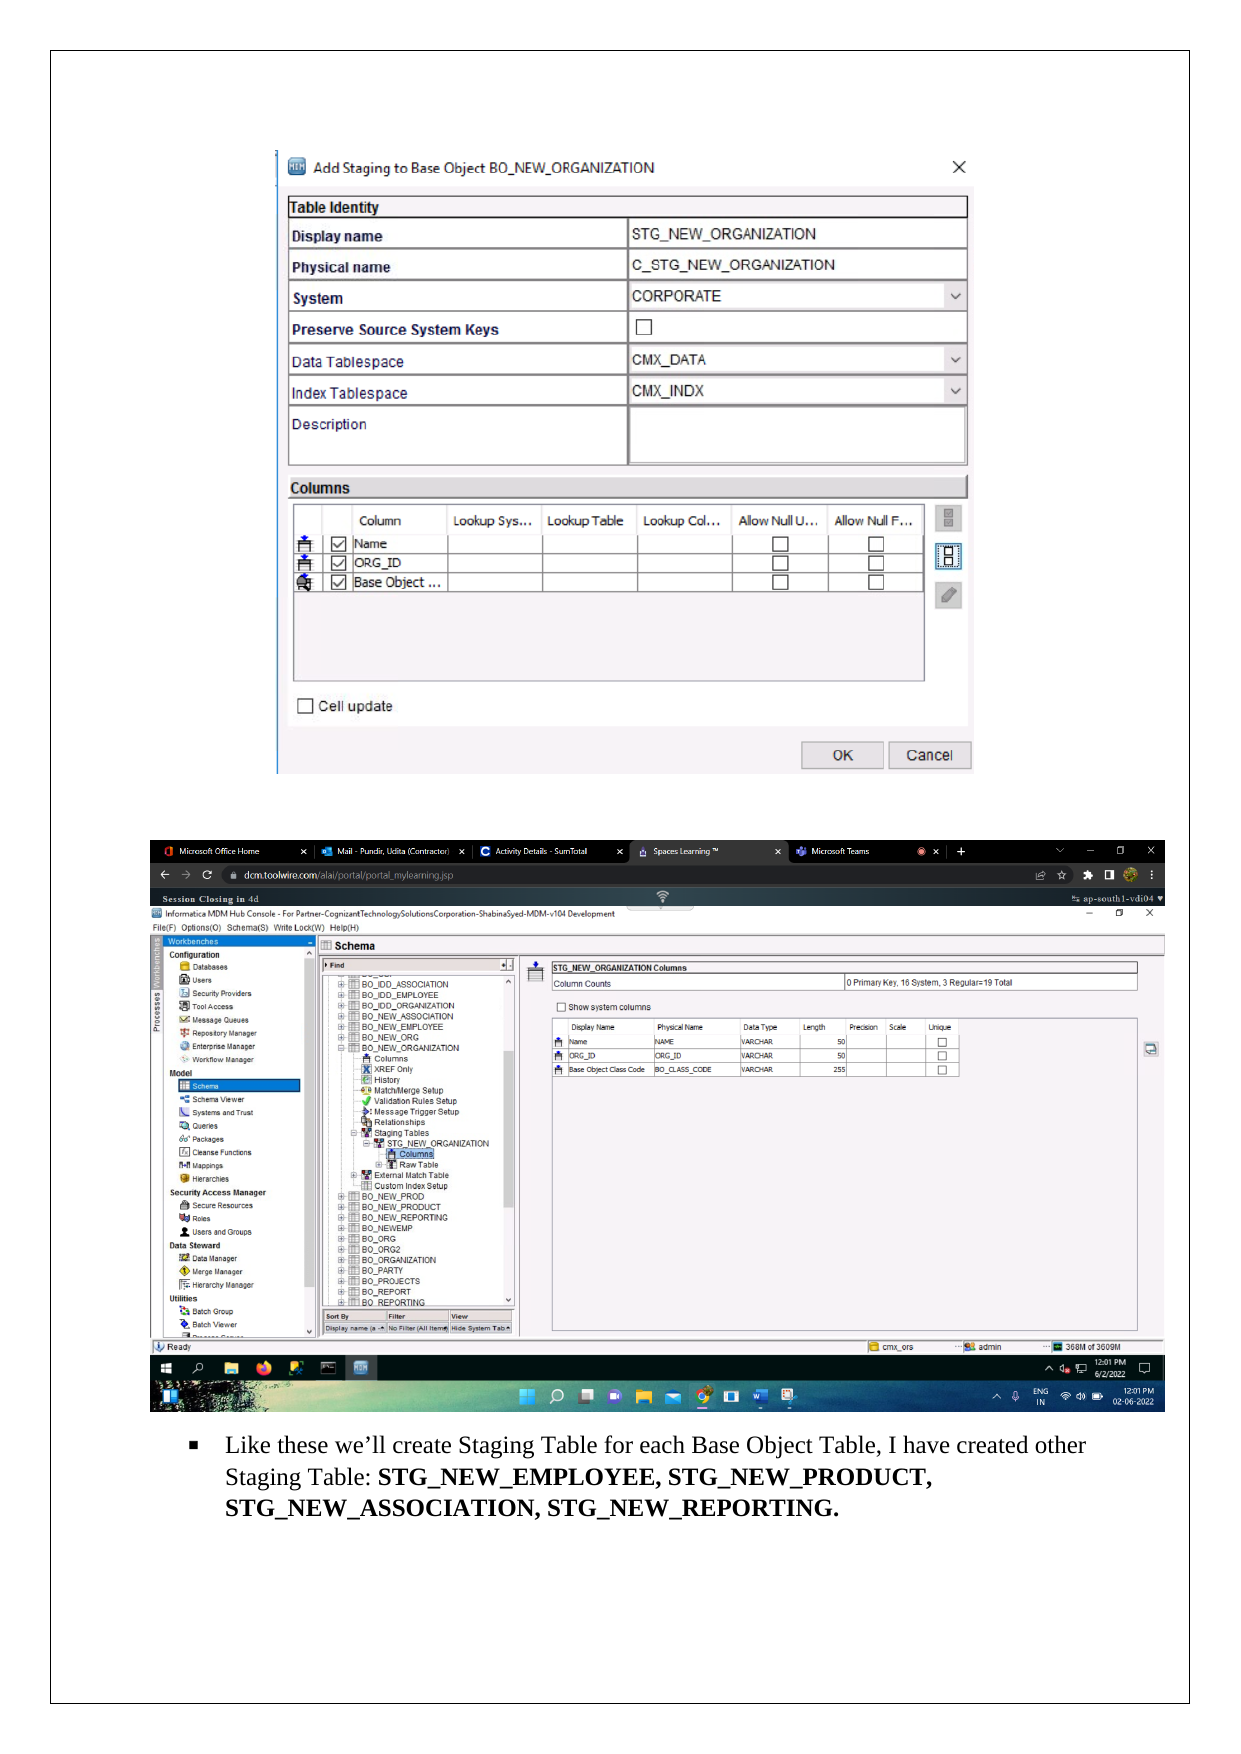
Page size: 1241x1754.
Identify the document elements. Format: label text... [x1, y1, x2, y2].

list Like these we’ll create Staging Table for each Base Object Table, I have created other Staging Table: STG_NEW_EMPLOYEE, STG_NEW_PRODUCT, STG_NEW_ASSOCIATION, STG_NEW_REPORTING. [187, 1431, 1090, 1521]
picture [150, 840, 1165, 1412]
picture [275, 150, 974, 774]
